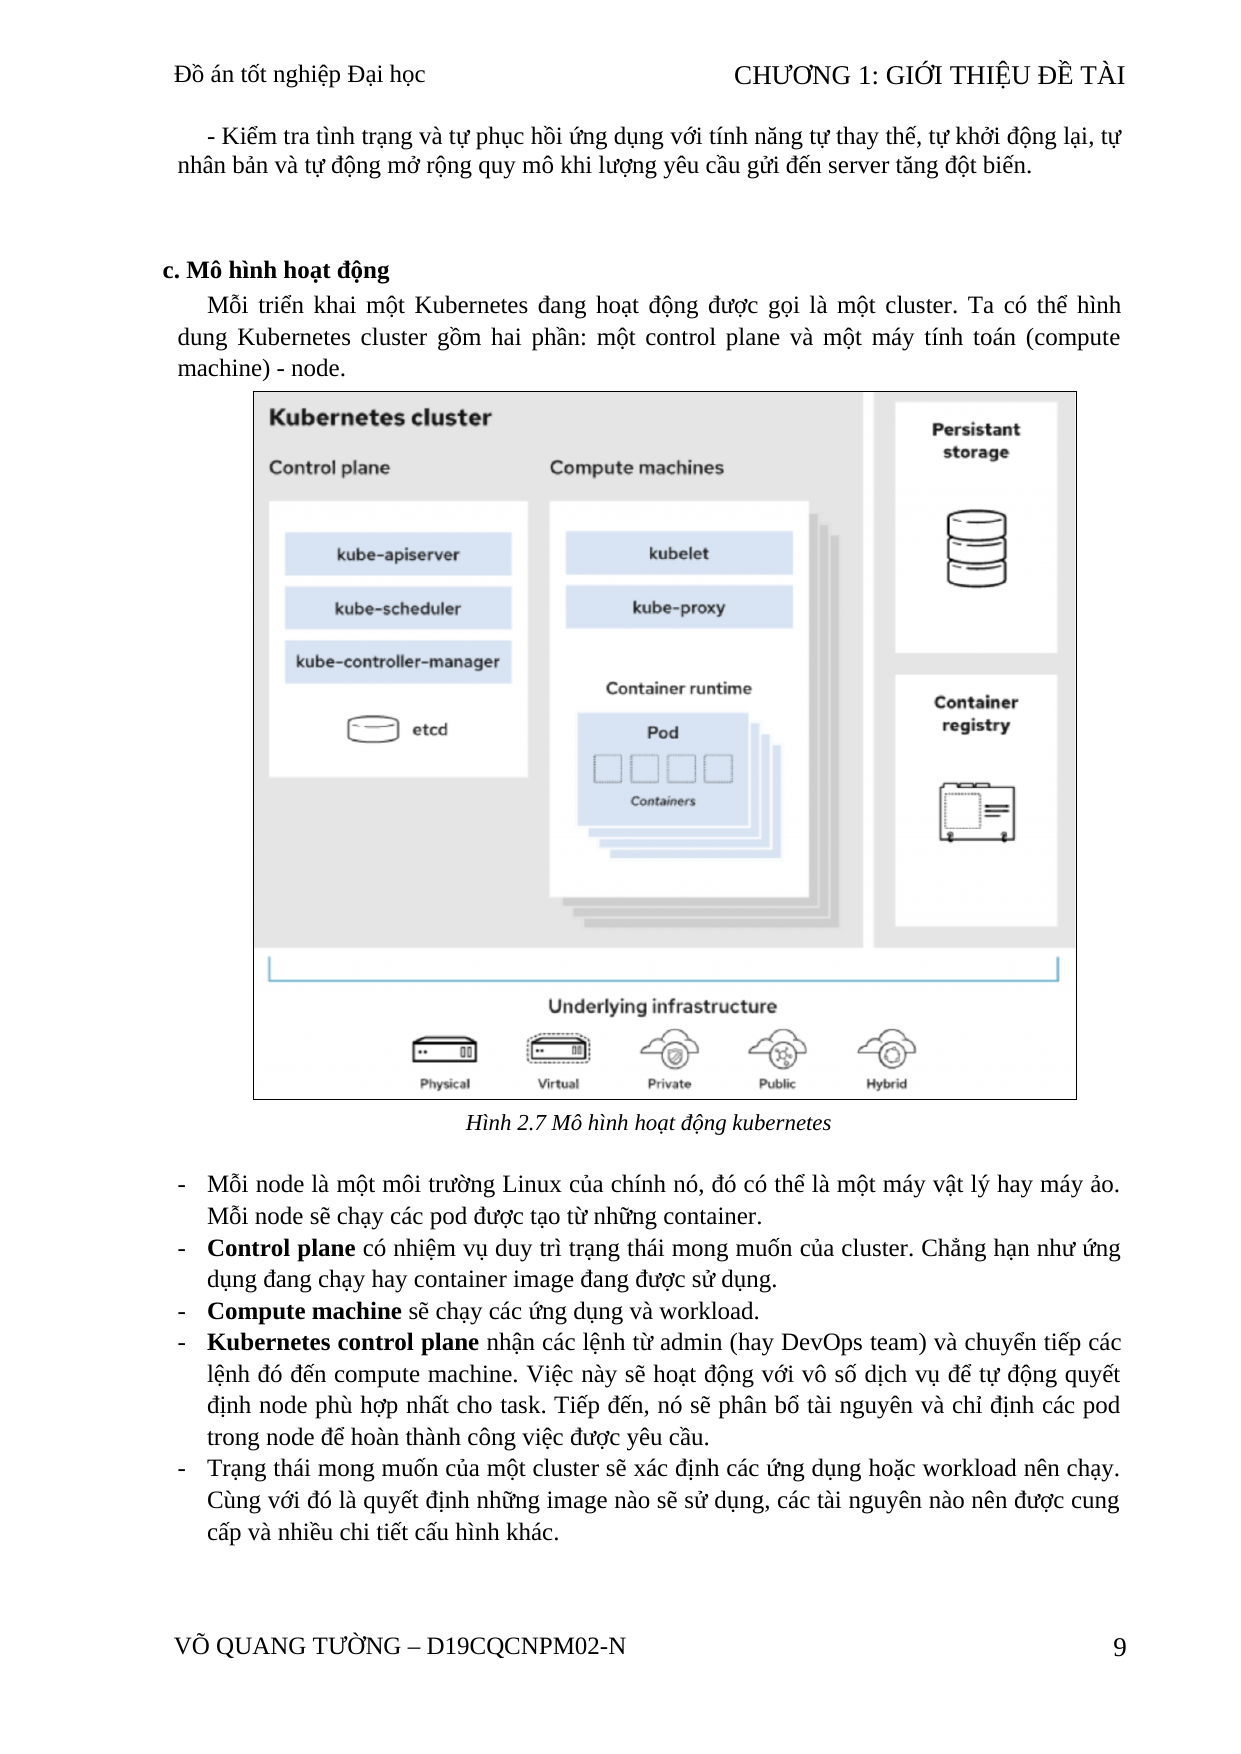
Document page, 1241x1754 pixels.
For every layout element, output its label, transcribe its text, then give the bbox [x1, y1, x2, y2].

text - Kiểm tra tình trạng và tự phục hồi ứng dụng với tính năng tự thay thế, tự khởi động lại, tự nhân bản và tự động mở rộng quy mô khi lượng yêu cầu gửi đến server tăng đột biến. [177, 121, 1122, 179]
picture [254, 392, 1076, 1099]
list Compute machine sẽ chạy các ứng dụng và workload. [177, 1296, 1122, 1324]
list Mỗi node là một môi trường Linux của chính nó, đó có thể là một máy vật lý hay máy ảo. Mỗi node sẽ chạy các pod được tạo từ những container. [177, 1169, 1122, 1230]
list Trạng thái mong muốn của một cluster sẽ xác định các ứng dụng hoặc workload nên chạy. Cùng với đó là quyết định những image nào sẽ sử dụng, các tài nguyên nào nên được cung cấp và nhiều chi tiết cấu hình khác. [177, 1453, 1122, 1545]
text Hình 2.7 Mô hình hoạt động kubernetes [177, 1109, 1122, 1136]
list Kubernetes control plane nhận các lệnh từ admin (hay DevOps team) và chuyển tiếp các lệnh đó đến compute machine. Việc này sẽ hoạt động với vô số dịch vụ để tự động quyết định node phù hợp nhất cho task. Tiếp đến, nó sẽ phân bổ tài nguyên và chỉ định các pod trong node để hoàn thành công việc được yêu cầu. [177, 1327, 1122, 1451]
text c. Mô hình hoạt động [162, 255, 1122, 284]
list Control plane có nhiệm vụ duy trì trạng thái mong muốn của cluster. Chẳng hạn như ứng dụng đang chạy hay container image đang được sử dụng. [177, 1233, 1122, 1293]
text Mỗi triển khai một Kubernetes đang hoạt động được gọi là một cluster. Ta có thể hình dung Kubernetes cluster gồm hai phần: một control plane và một máy tính toán (compute machine) - node. [177, 290, 1122, 382]
